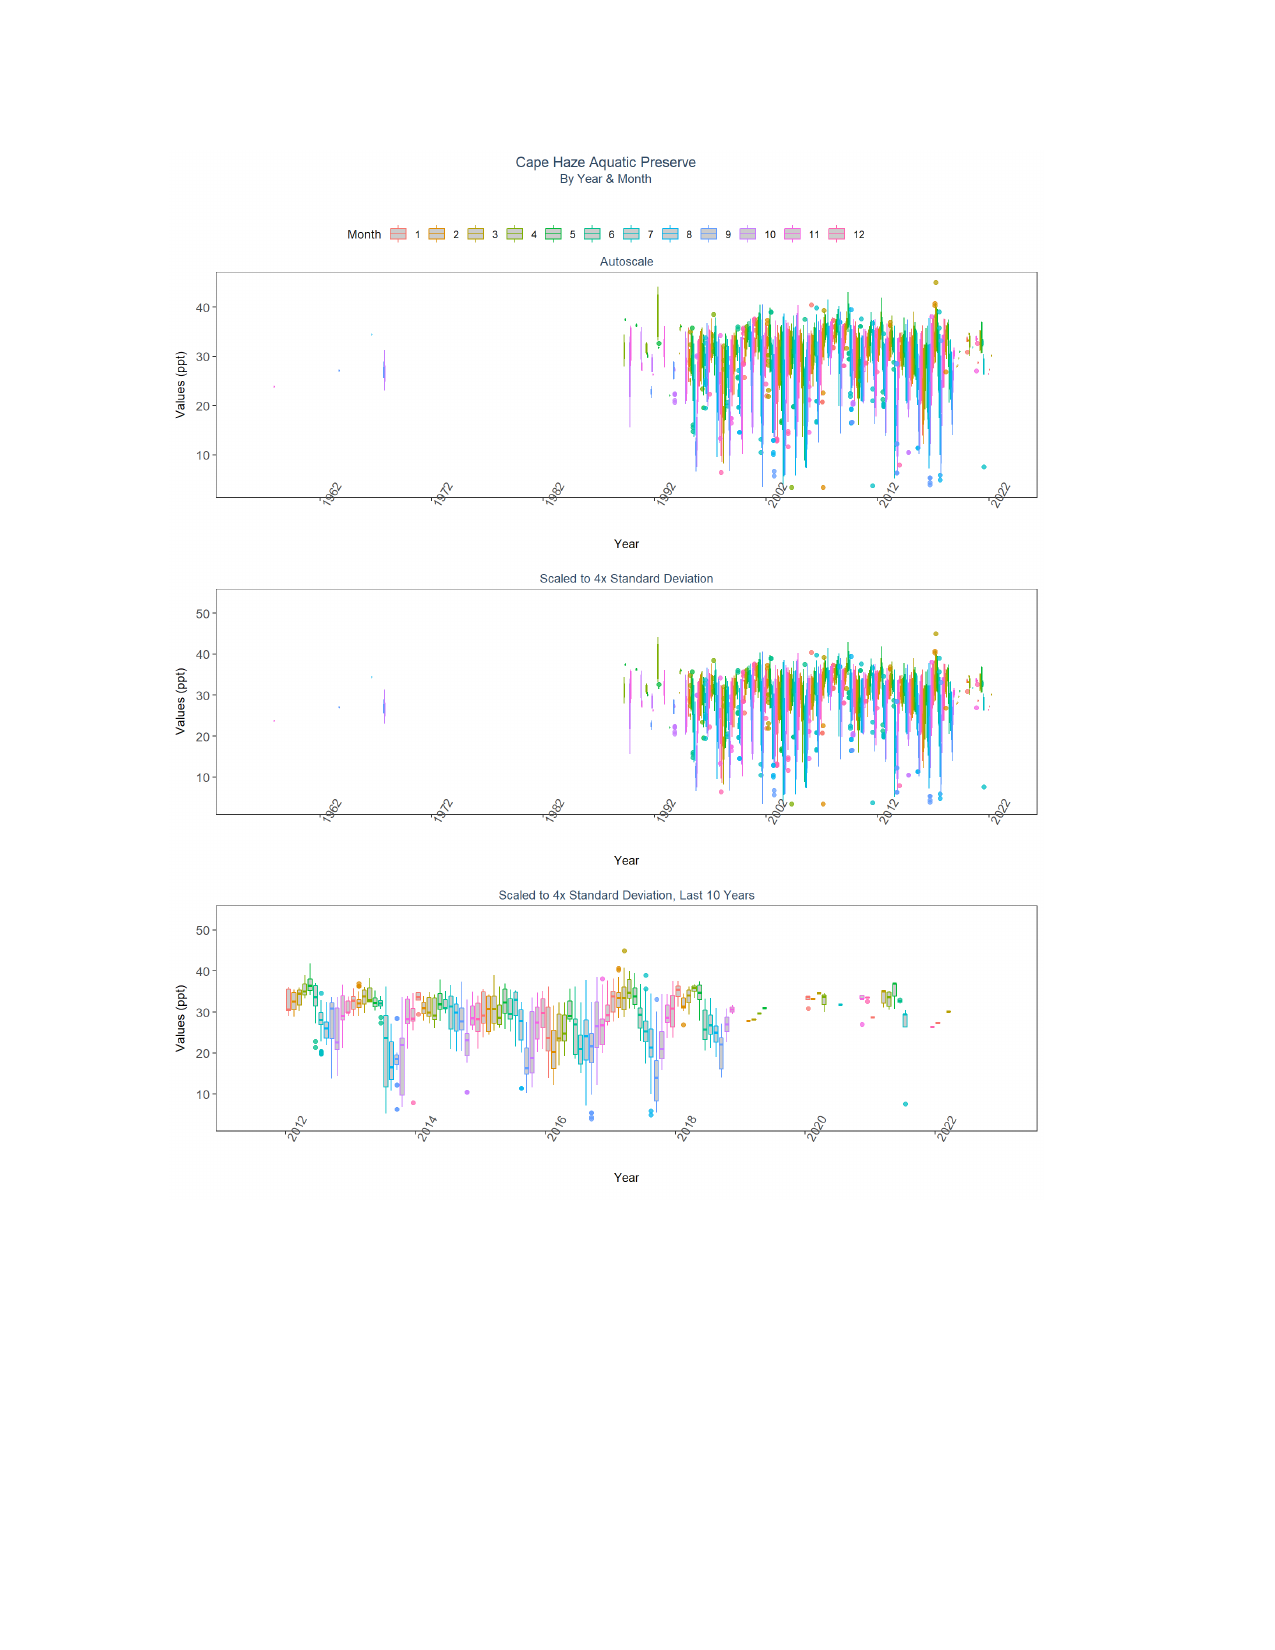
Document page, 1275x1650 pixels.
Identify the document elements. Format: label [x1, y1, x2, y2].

picture [168, 150, 1044, 1200]
